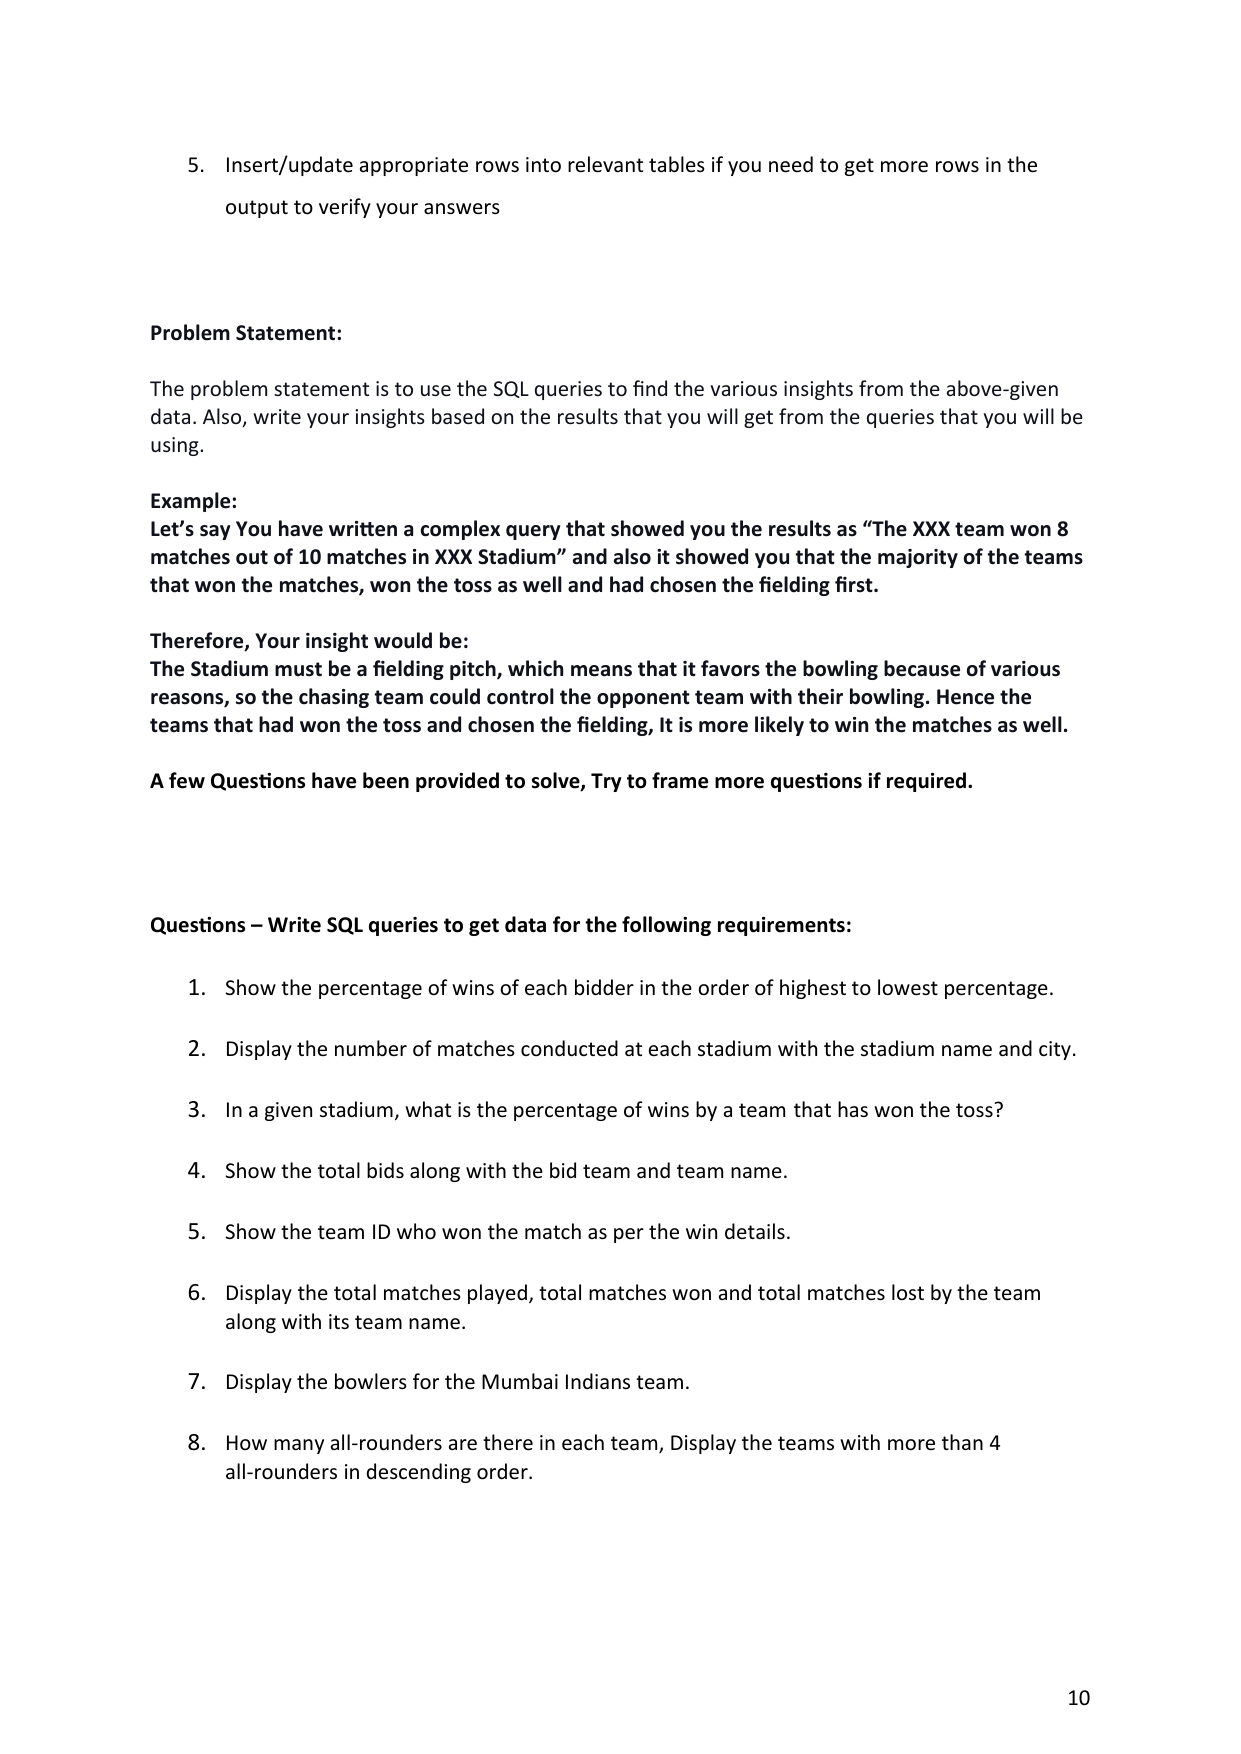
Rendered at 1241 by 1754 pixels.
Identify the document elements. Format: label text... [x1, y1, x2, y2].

list Display the number of matches conducted at each stadium with the stadium name and city. [187, 1032, 1090, 1063]
text all-rounders in descending order. [225, 1457, 1090, 1485]
text A few Questions have been provided to solve, Try to frame more questions if required. [150, 766, 1090, 794]
list Show the percentage of wins of each bidder in the order of highest to lowest percentage. [187, 971, 1090, 1002]
text Questions – Write SQL queries to get data for the following requirements: [150, 911, 1090, 939]
list How many all-rounders are there in each team, Display the teams with more than 4 [187, 1426, 1090, 1457]
list Insert/update appropriate rows into relevant tables if you need to get more rows in the output to verify your answers [187, 150, 1090, 220]
list Show the team ID who won the match as per the win details. [187, 1215, 1090, 1246]
list Show the total bids along with the bid team and team name. [187, 1154, 1090, 1185]
text The problem statement is to use the SQL queries to find the various insights from the above-given data. Also, write your insights based on the results that you will get from the queries that you will be using. [150, 374, 1090, 458]
text Let’s say You have written a complex query that showed you the results as “The XXX team won 8 matches out of 10 matches in XXX Stadium” and also it showed you that the majority of the teams that won the matches, won the toss as well and had chosen the fielding first. [150, 514, 1090, 598]
text Therefore, Your insight would be: [150, 626, 1090, 654]
list Display the total matches played, total matches won and total matches lost by the team along with its team name. [187, 1276, 1090, 1335]
text The Stadium must be a fielding pitch, which means that it favors the bowling because of various reasons, so the chasing team could control the opponent team with their bowling. Hence the teams that had won the toss and chosen the fielding, It is more likely to win the matches as well. [150, 654, 1090, 738]
text Problem Statement: [150, 318, 1090, 346]
list In a given stadium, what is the percentage of wins by a team that has won the toss? [187, 1093, 1090, 1124]
text Example: [150, 486, 1090, 514]
list Display the bowlers for the Mumbai Indians team. [187, 1365, 1090, 1396]
